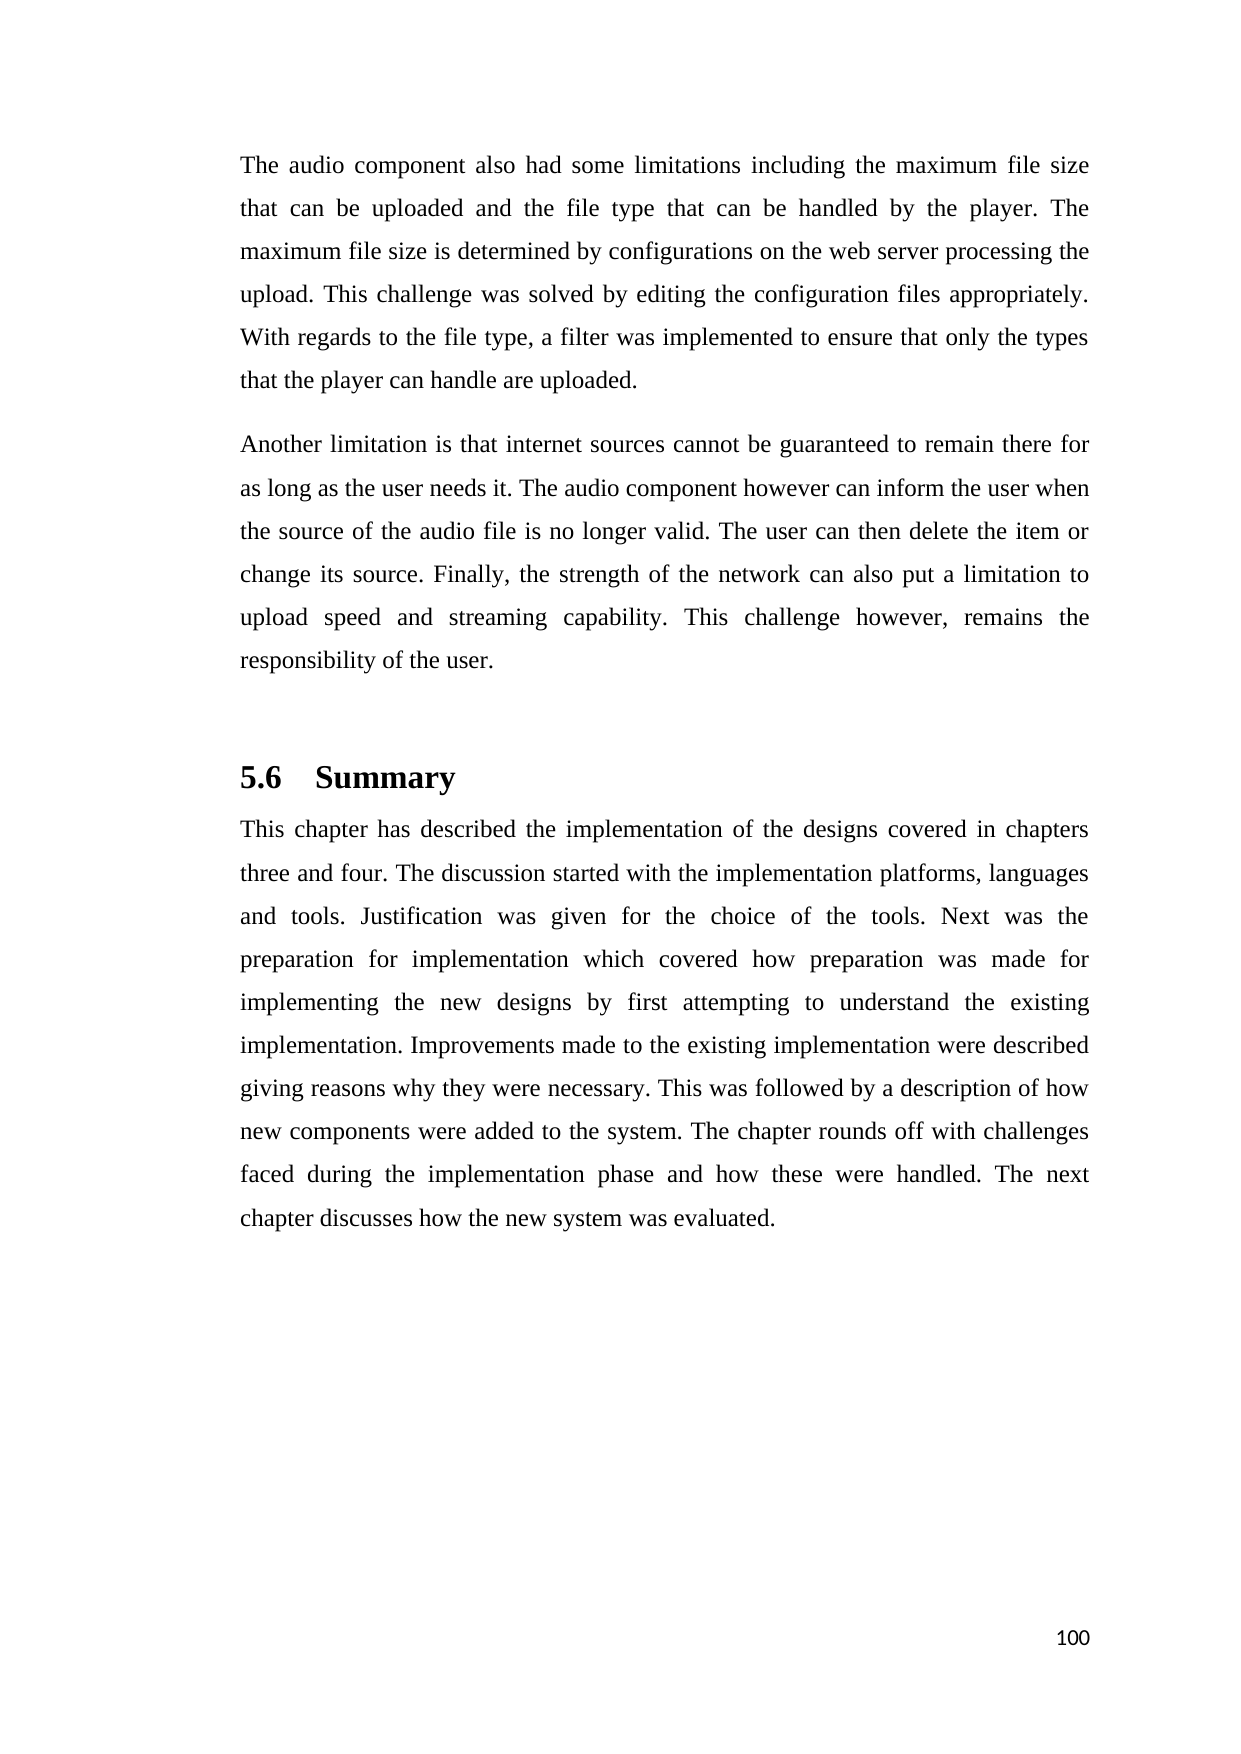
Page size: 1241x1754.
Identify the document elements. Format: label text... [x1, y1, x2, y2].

subtitle 5.6 Summary [240, 709, 1090, 795]
text The audio component also had some limitations including the maximum file size that can be uploaded and the file type that can be handled by the player. The maximum file size is determined by configurations on the web server processing the upload. This challenge was solved by editing the configuration files appropriately. With regards to the file type, a filter was implemented to ensure that only the types that the player can handle are uploaded. [240, 150, 1090, 394]
text Another limitation is that internet sources cannot be guaranteed to remain there for as long as the user needs it. The audio component however can inform the user when the source of the audio file is no longer valid. The user can then delete the item or change its source. Finally, the strength of the network can also put a limitation to upload speed and streaming capability. This challenge however, remains the responsibility of the user. [240, 429, 1090, 674]
text This chapter has described the implementation of the designs covered in chapters three and four. The discussion started with the implementation platforms, languages and tools. Justification was given for the choice of the tools. Next was the preparation for implementation which covered how preparation was made for implementing the new designs by first attempting to understand the existing implementation. Improvements made to the existing implementation were described giving reasons why they were necessary. This was followed by a description of how new components were added to the system. The chapter rounds off with challenges faced during the implementation phase and how these were handled. The next chapter discusses how the new system was evaluated. [240, 814, 1090, 1231]
